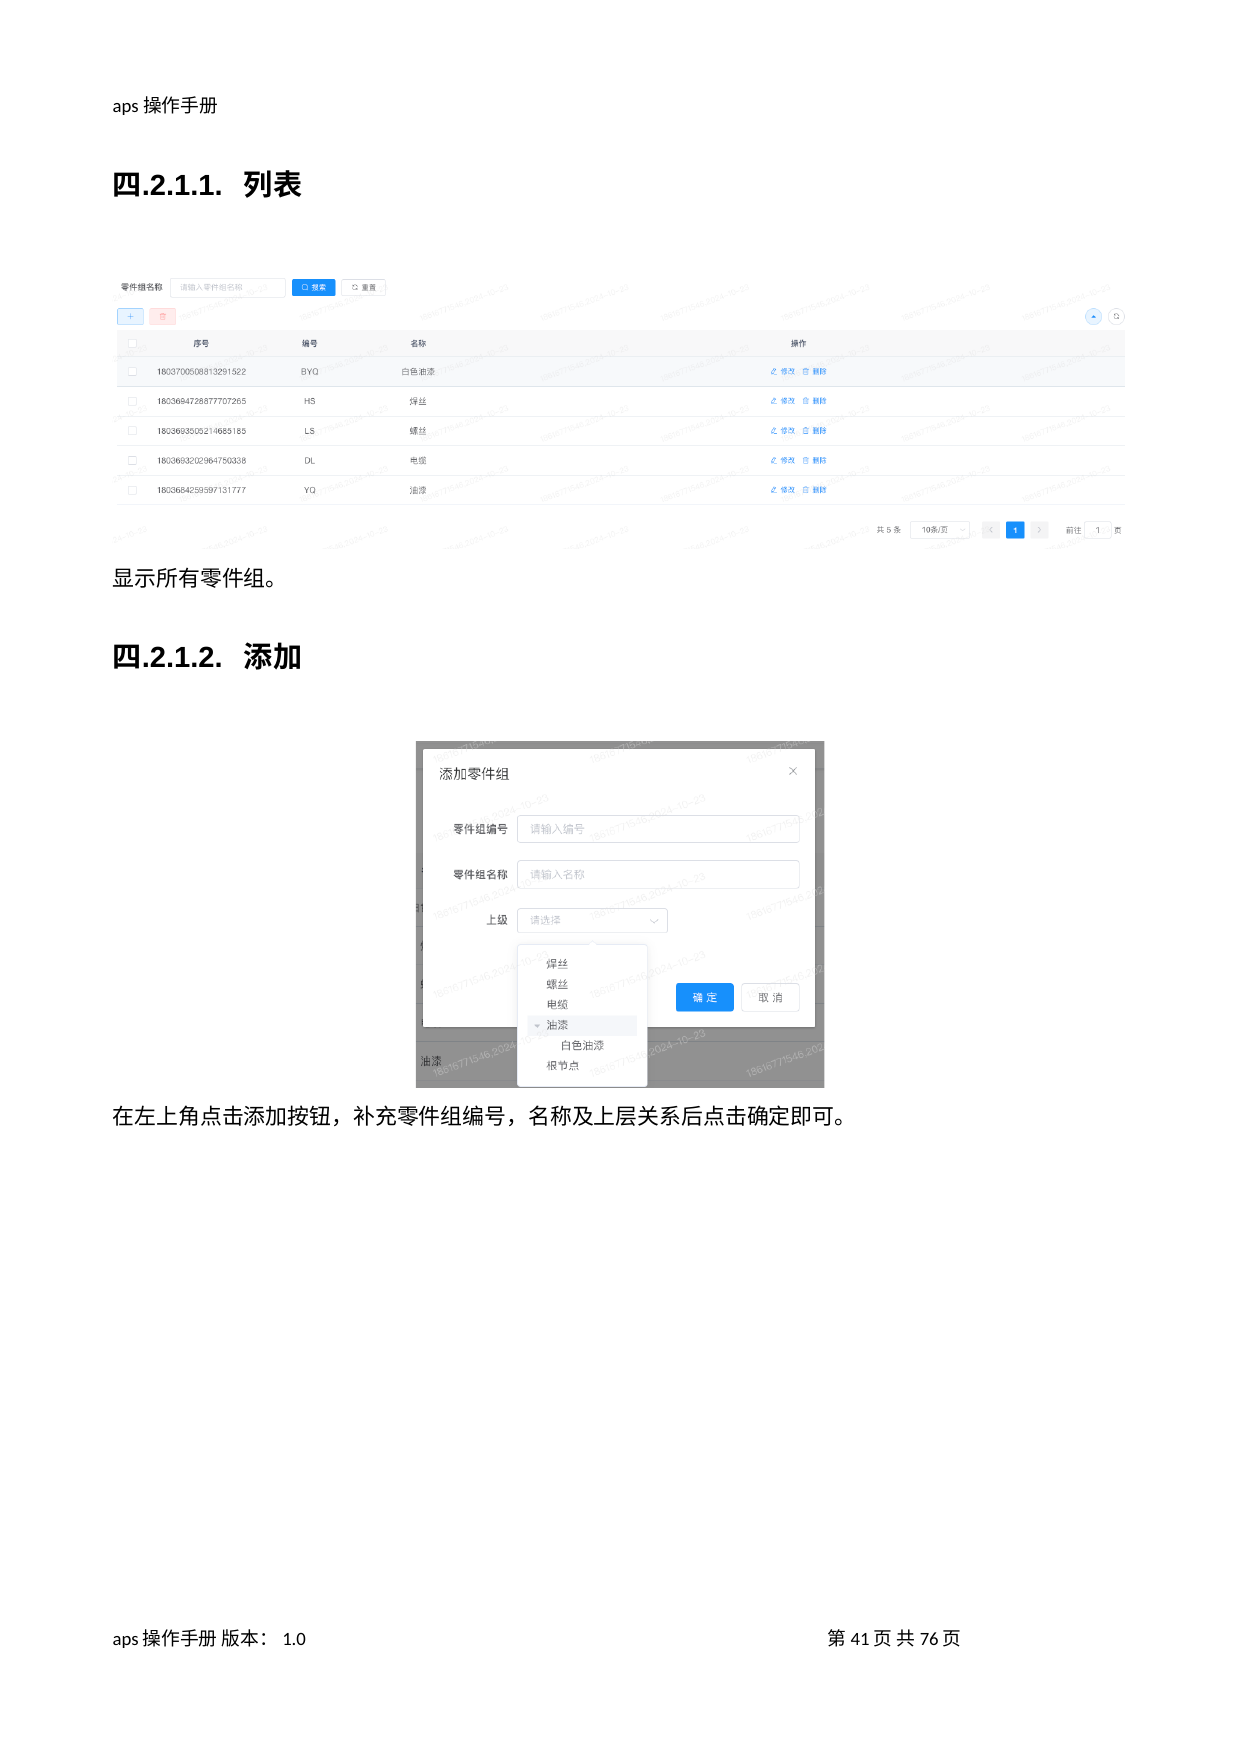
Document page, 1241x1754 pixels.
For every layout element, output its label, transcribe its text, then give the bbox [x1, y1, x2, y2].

subtitle 列表 [112, 150, 1128, 215]
subtitle 添加 [112, 623, 1128, 688]
picture [112, 268, 1127, 549]
text 在左上角点击添加按钮，补充零件组编号，名称及上层关系后点击确定即可。 [112, 1098, 1128, 1131]
picture [415, 741, 825, 1088]
text 显示所有零件组。 [112, 561, 1128, 593]
